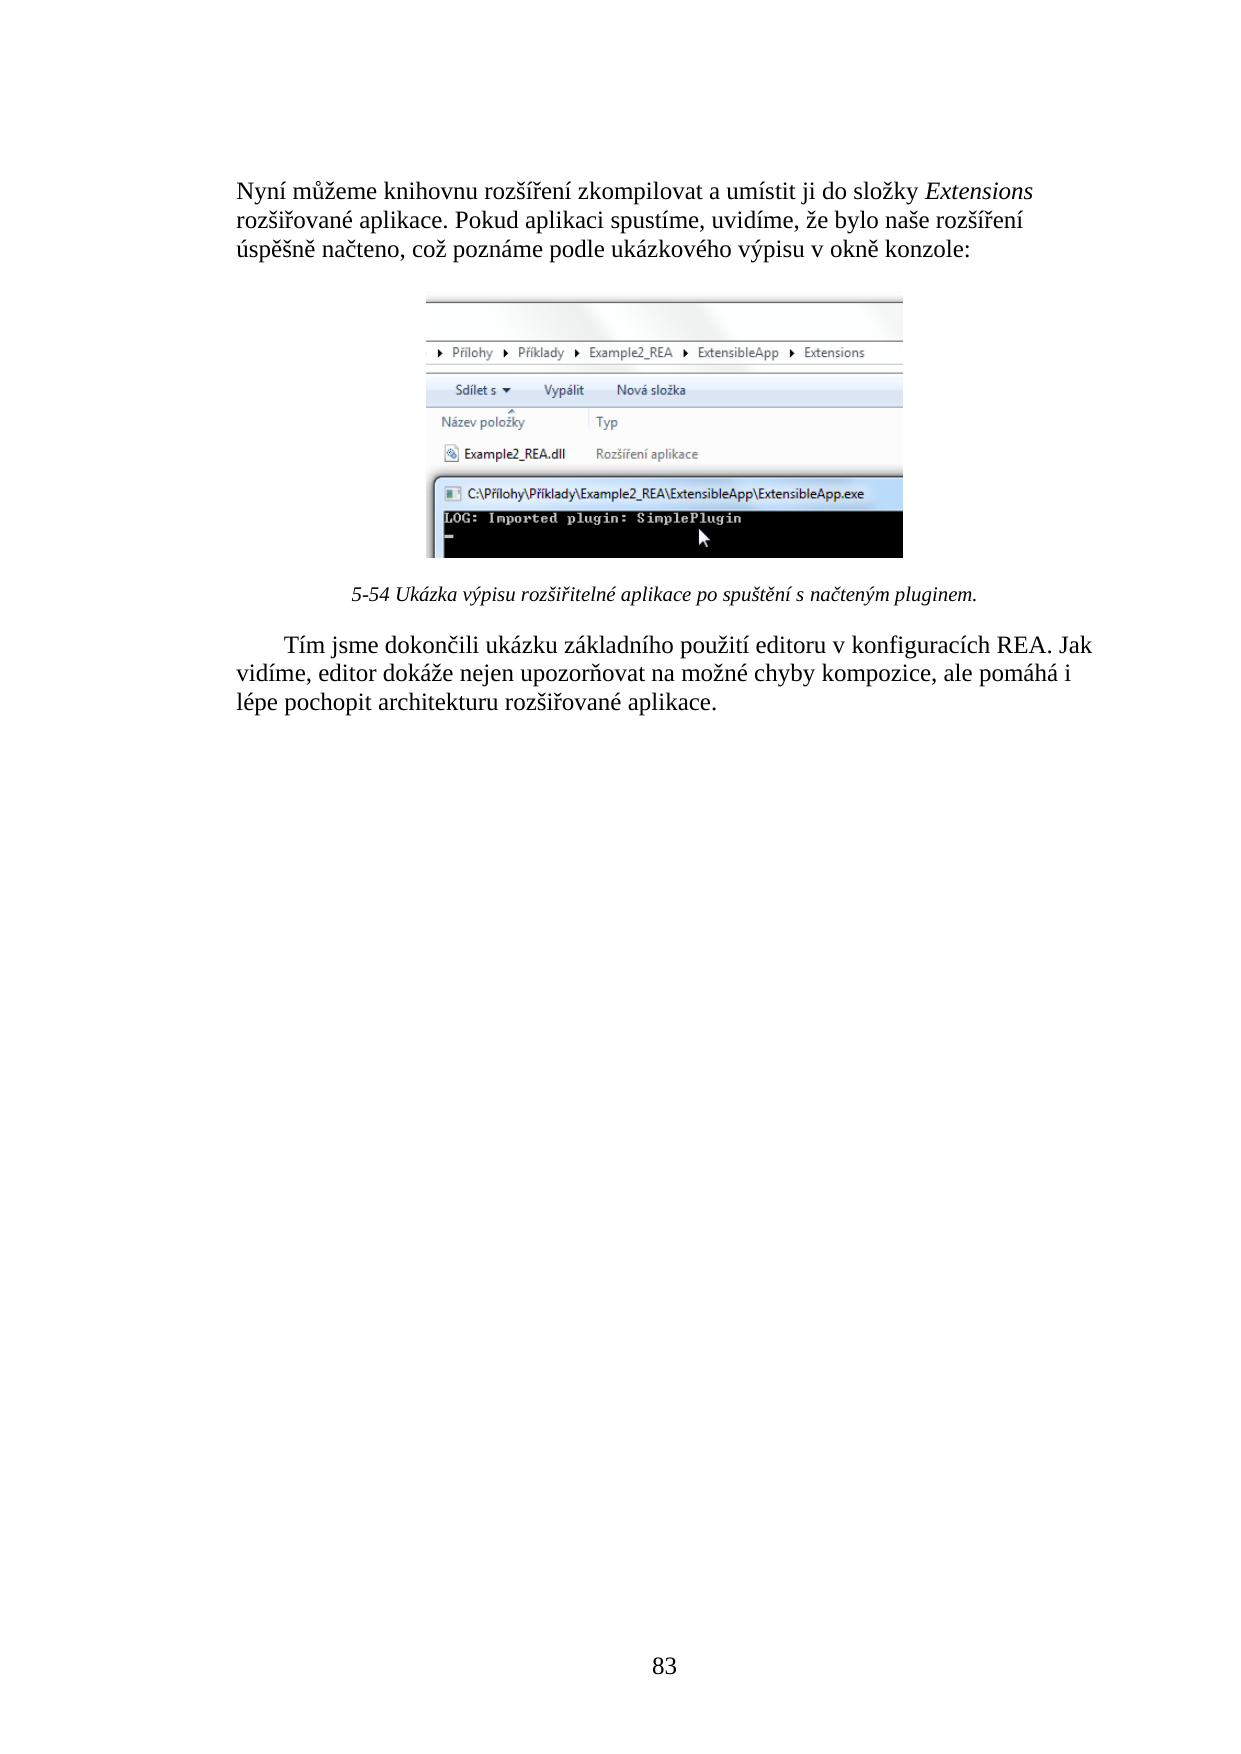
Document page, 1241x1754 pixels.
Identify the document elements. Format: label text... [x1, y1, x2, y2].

text Tím jsme dokončili ukázku základního použití editoru v konfiguracích REA. Jak vidíme, editor dokáže nejen upozorňovat na možné chyby kompozice, ale pomáhá i lépe pochopit architekturu rozšiřované aplikace. [236, 630, 1092, 716]
text Nyní můžeme knihovnu rozšíření zkompilovat a umístit ji do složky Extensions rozšiřované aplikace. Pokud aplikaci spustíme, uvidíme, že bylo naše rozšíření úspěšně načteno, což poznáme podle ukázkového výpisu v okně konzole: [236, 176, 1092, 263]
picture [426, 291, 903, 558]
